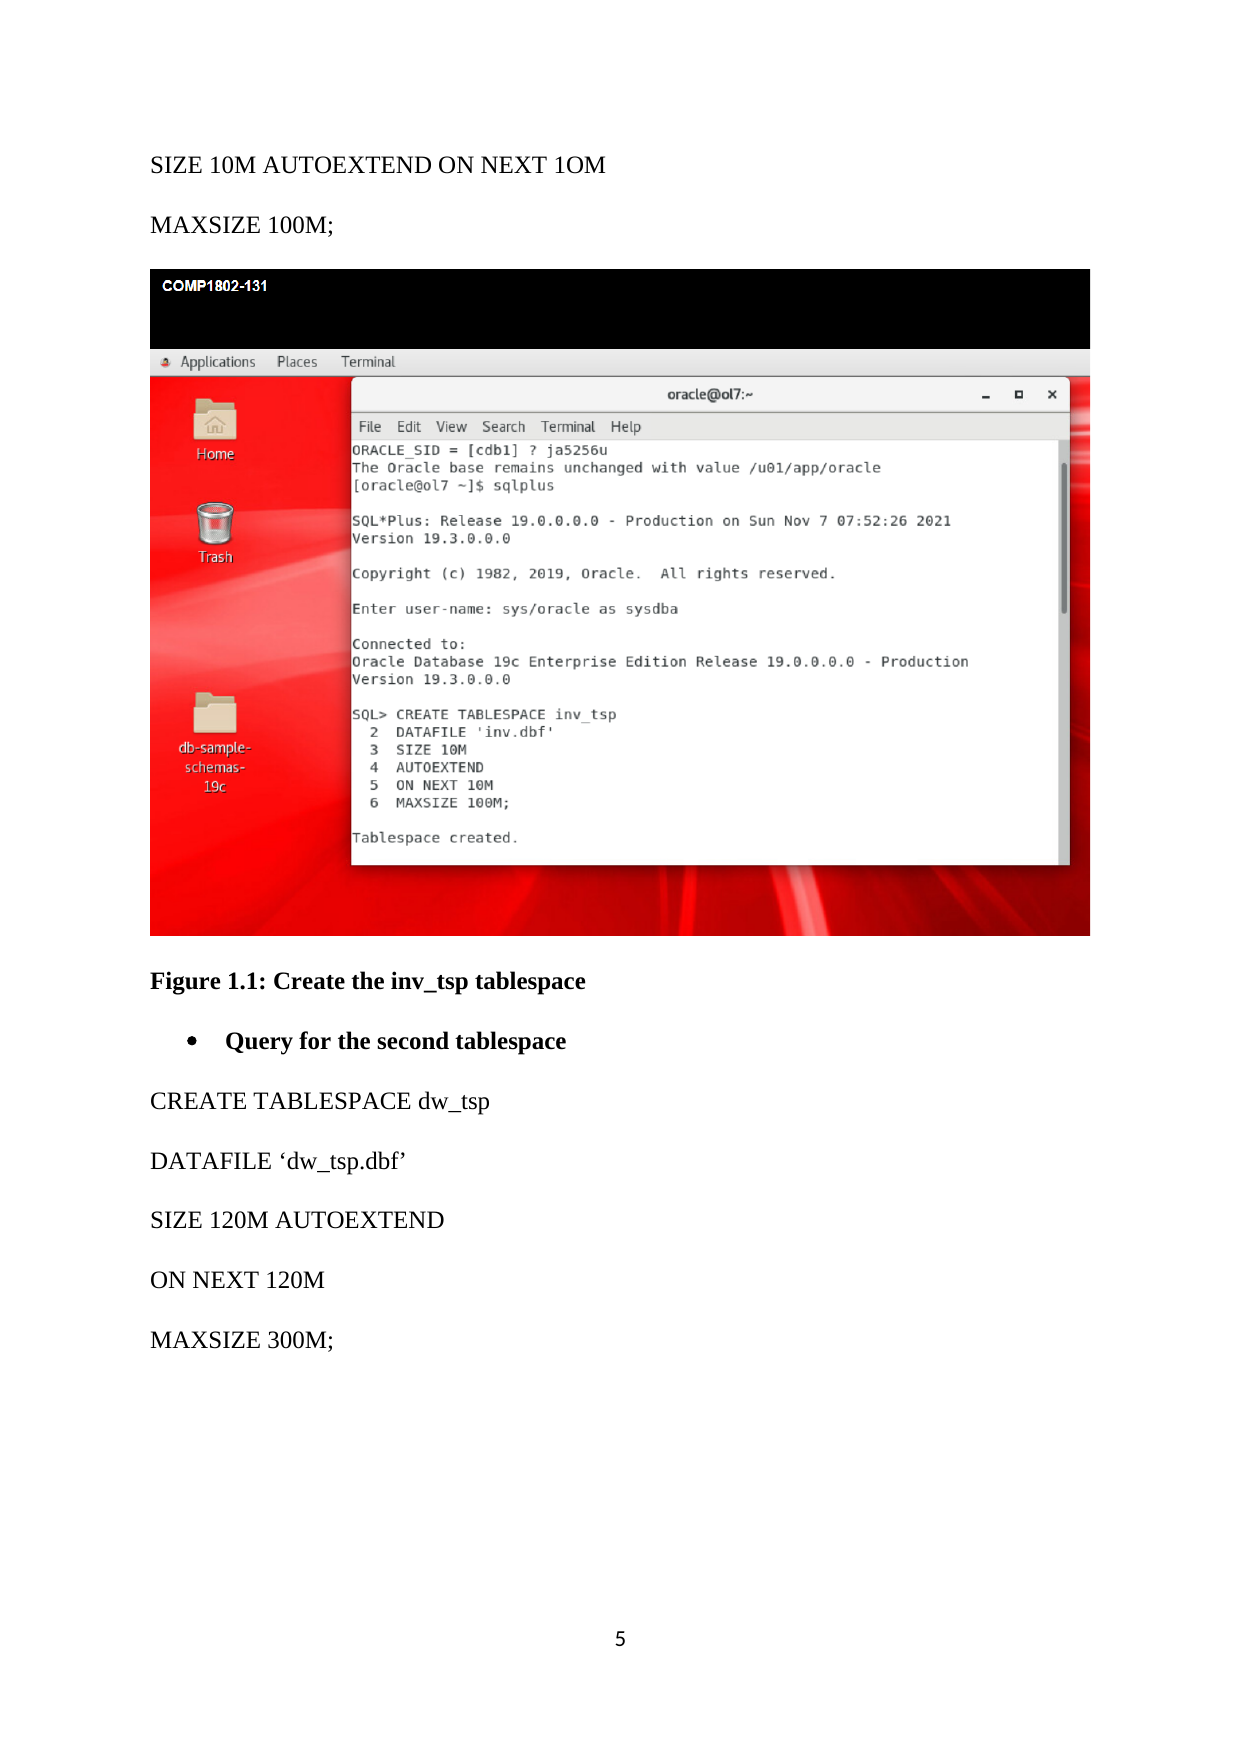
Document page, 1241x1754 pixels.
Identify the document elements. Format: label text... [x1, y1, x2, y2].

list Query for the second tablespace [187, 1026, 1090, 1055]
text CREATE TABLESPACE dw_tsp [150, 1086, 1090, 1115]
text DATAFILE ‘dw_tsp.dbf’ [150, 1146, 1090, 1174]
text MAXSIZE 100M; [150, 210, 1090, 238]
text ON NEXT 120M [150, 1265, 1090, 1294]
text SIZE 120M AUTOEXTEND [150, 1206, 1090, 1234]
text Figure 1.1: Create the inv_tsp tablespace [150, 966, 1090, 995]
picture [150, 269, 1091, 936]
text MAXSIZE 300M; [150, 1325, 1090, 1354]
text SIZE 10M AUTOEXTEND ON NEXT 1OM [150, 150, 1090, 179]
